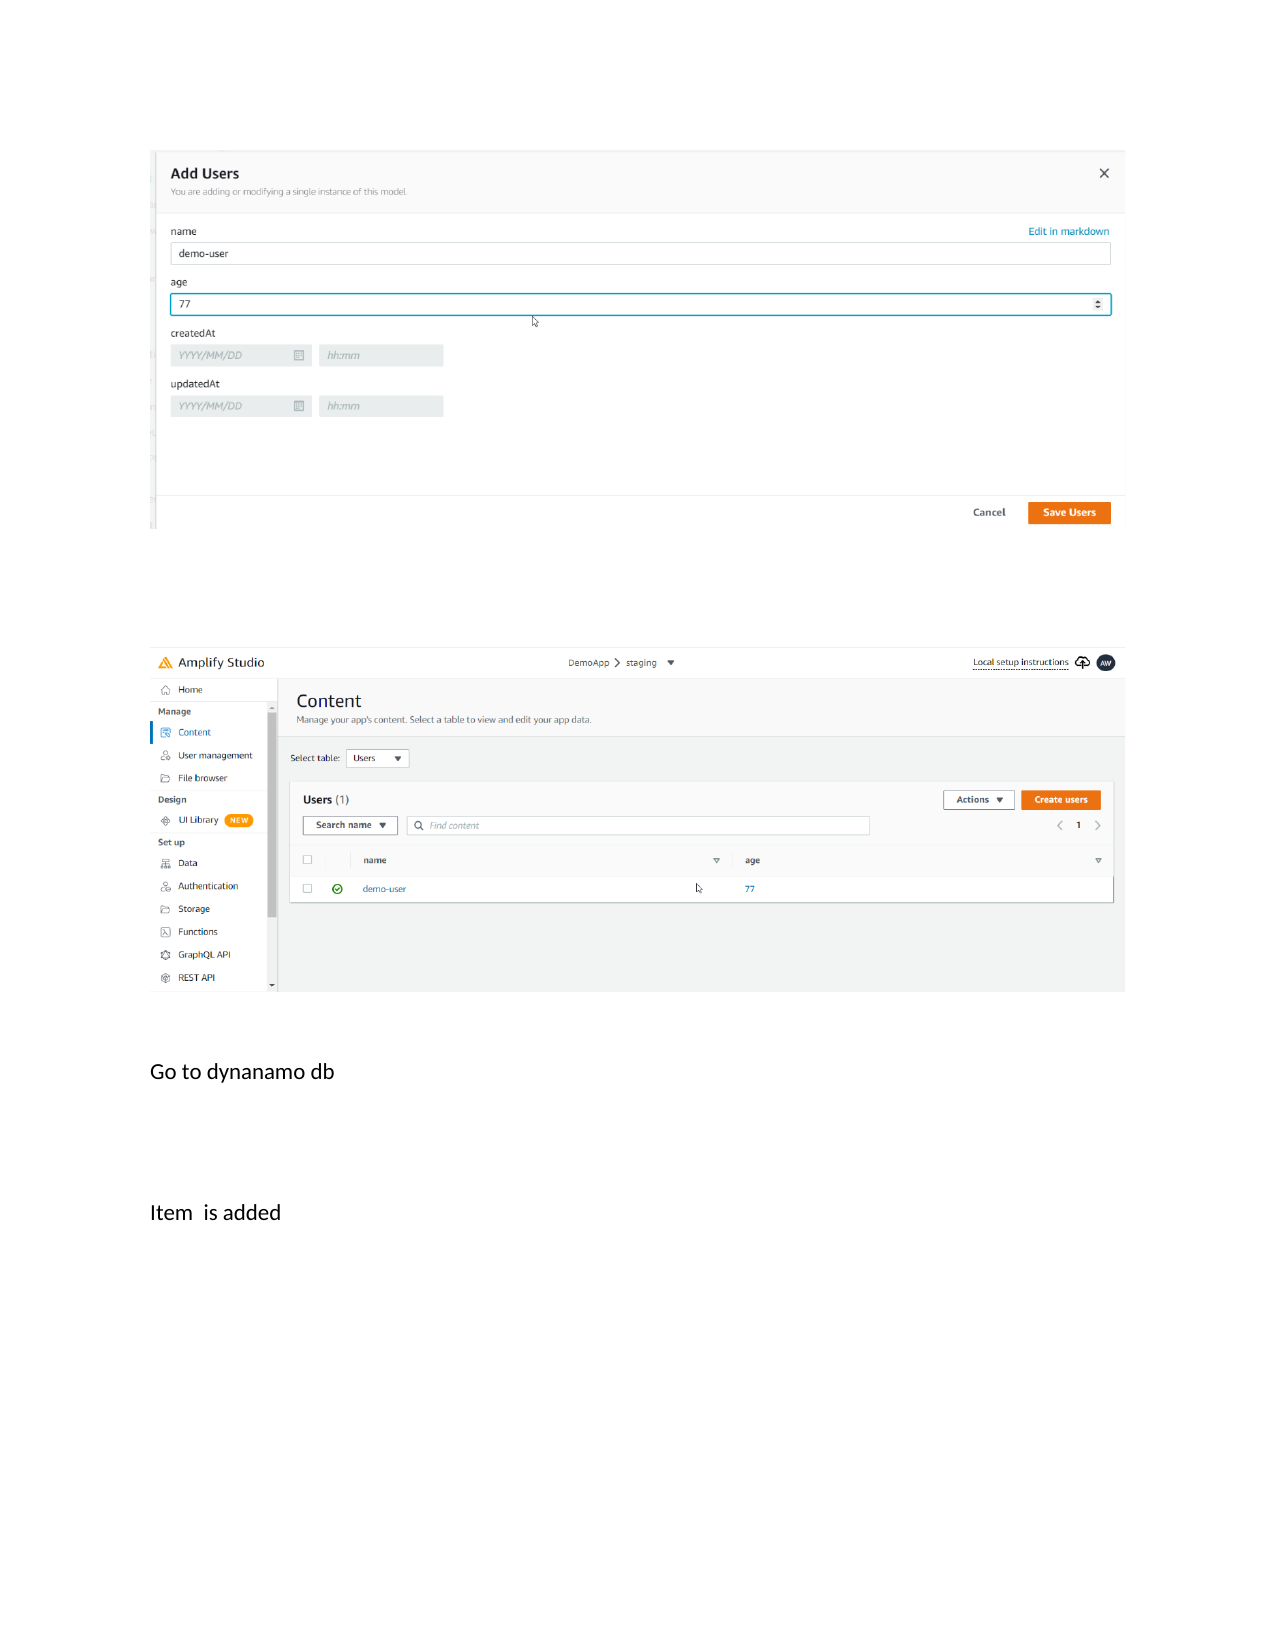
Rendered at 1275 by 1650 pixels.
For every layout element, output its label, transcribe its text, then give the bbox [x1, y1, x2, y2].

text Go to dynanamo db [150, 1057, 1125, 1085]
picture [150, 150, 1125, 529]
picture [150, 641, 1125, 992]
text Item is added [150, 1198, 1125, 1226]
